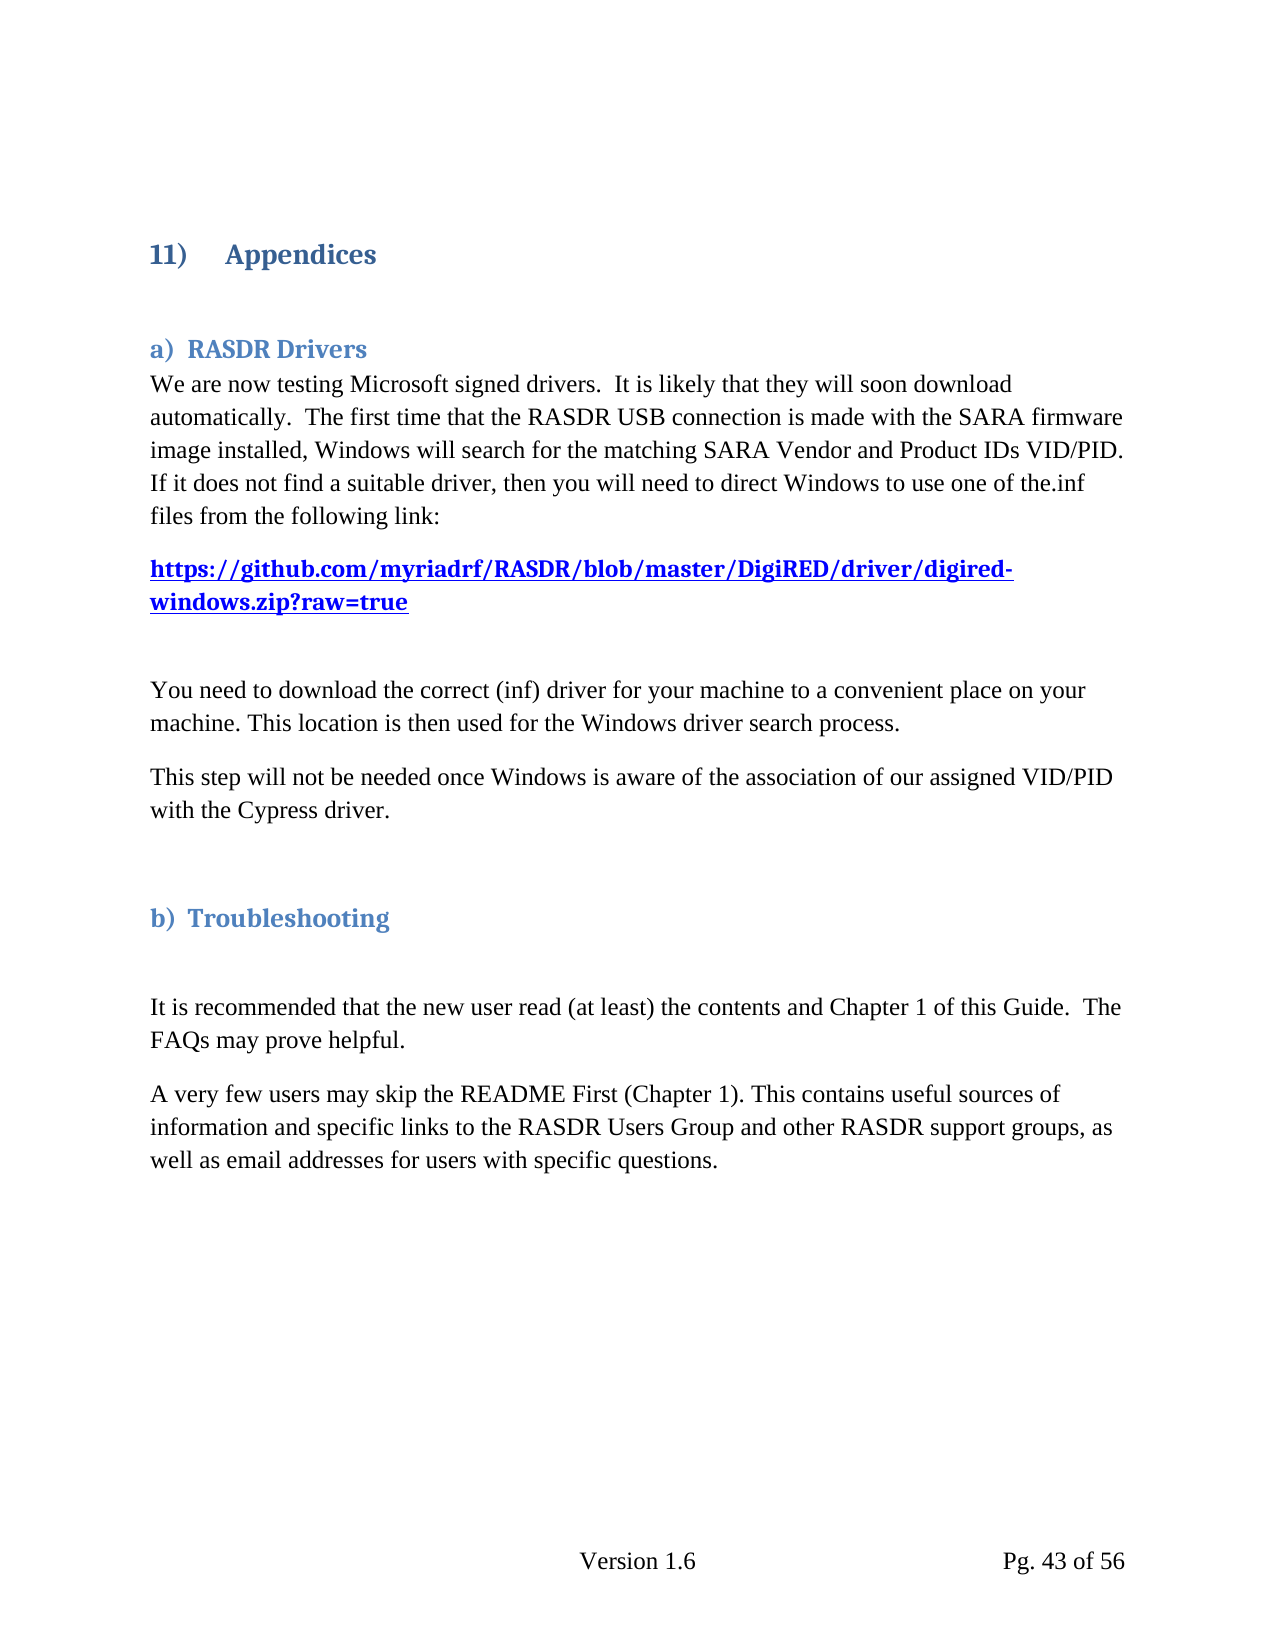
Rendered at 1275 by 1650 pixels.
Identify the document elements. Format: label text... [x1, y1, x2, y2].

text We are now testing Microsoft signed drivers. It is likely that they will soon download automatically. The first time that the RASDR USB connection is made with the SARA firmware image installed, Windows will search for the matching SARA Vendor and Product IDs VID/PID. If it does not find a suitable driver, then you will need to direct Windows to use one of the.inf files from the following link: [150, 369, 1125, 530]
subtitle RASDR Drivers [150, 334, 1125, 365]
text A very few users may skip the README First (Chapter 1). This contains useful sources of information and specific links to the RASDR Users Group and other RASDR support groups, as well as email addresses for users with specific questions. [150, 1079, 1125, 1174]
subtitle Troubleshooting [150, 903, 1125, 934]
text It is recommended that the new user read (at least) the contents and Chapter 1 of this Guide. The FAQs may prove helpful. [150, 992, 1125, 1054]
subtitle https://github.com/myriadrf/RASDR/blob/master/DigiRED/driver/digired-windows.zip?raw=true [150, 555, 1125, 617]
text This step will not be needed once Windows is aware of the association of our assigned VID/PID with the Cypress driver. [150, 762, 1125, 824]
text You need to download the correct (inf) driver for your machine to a convenient place on your machine. This location is then used for the Windows driver search process. [150, 675, 1125, 737]
subtitle Appendices [150, 238, 1125, 272]
